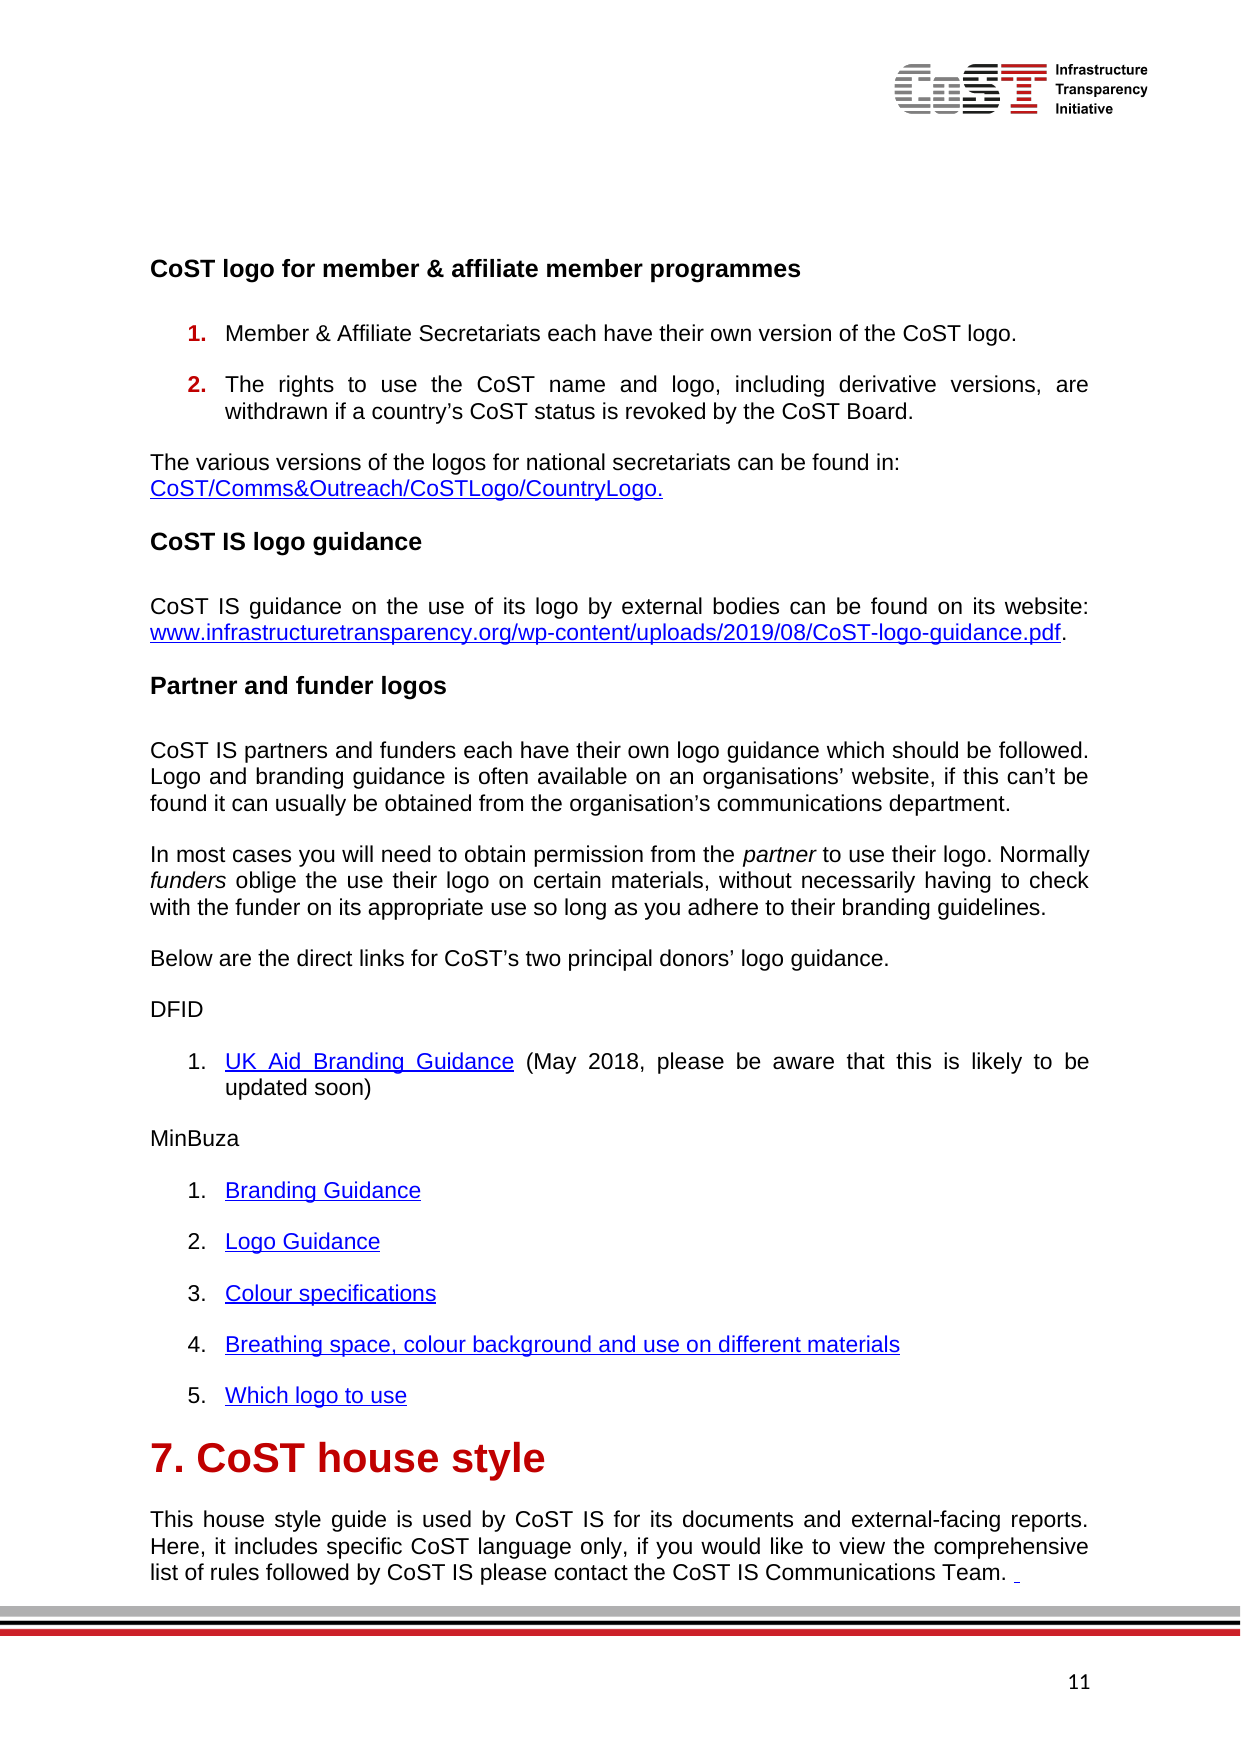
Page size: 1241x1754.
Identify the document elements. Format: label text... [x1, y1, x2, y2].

list Member & Affiliate Secretariats each have their own version of the CoST logo. [187, 320, 1090, 346]
list Colour specifications [187, 1279, 1090, 1306]
list Logo Guidance [187, 1228, 1090, 1254]
subtitle CoST logo for member & affiliate member programmes [150, 254, 1090, 282]
list UK Aid Branding Guidance (May 2018, please be aware that this is likely to be updated soon) [187, 1048, 1090, 1100]
text The various versions of the logos for national secretariats can be found in: CoST/Comms&Outreach/CoSTLogo/CountryLogo. [150, 449, 1090, 502]
list Branding Guidance [187, 1177, 1090, 1203]
picture [894, 62, 1147, 116]
subtitle Partner and funder logos [150, 671, 1090, 699]
subtitle 7. CoST house style [150, 1433, 1090, 1481]
text DFID [150, 996, 1090, 1023]
list Breathing space, colour background and use on different materials [187, 1331, 1090, 1357]
text In most cases you will need to obtain permission from the partner to use their logo. Normally funders oblige the use their logo on certain materials, without necessarily having to check with the funder on its appropriate use so long as you adhere to their branding guidelines. [150, 841, 1090, 920]
list Which logo to use [187, 1382, 1090, 1408]
text CoST IS partners and funders each have their own logo guidance which should be followed. Logo and branding guidance is often available on an organisations’ website, if this can’t be found it can usually be obtained from the organisation’s communications department. [150, 737, 1090, 816]
picture [0, 1606, 1241, 1636]
text MinBuza [150, 1125, 1090, 1152]
text Below are the direct links for CoST’s two principal donors’ logo guidance. [150, 945, 1090, 971]
text This house style guide is used by CoST IS for its documents and external-facing reports. Here, it includes specific CoST language only, if you would like to view the comprehensive list of rules followed by CoST IS please contact the CoST IS Communications Team. [150, 1506, 1090, 1586]
subtitle CoST IS logo guidance [150, 527, 1090, 555]
list The rights to use the CoST name and logo, including derivative versions, are withdrawn if a country’s CoST status is revoked by the CoST Board. [187, 371, 1090, 424]
text CoST IS guidance on the use of its logo by external bodies can be found on its website: www.infrastructuretransparency.org/wp-content/uploads/2019/08/CoST-logo-guidance.pdf. [150, 593, 1090, 646]
